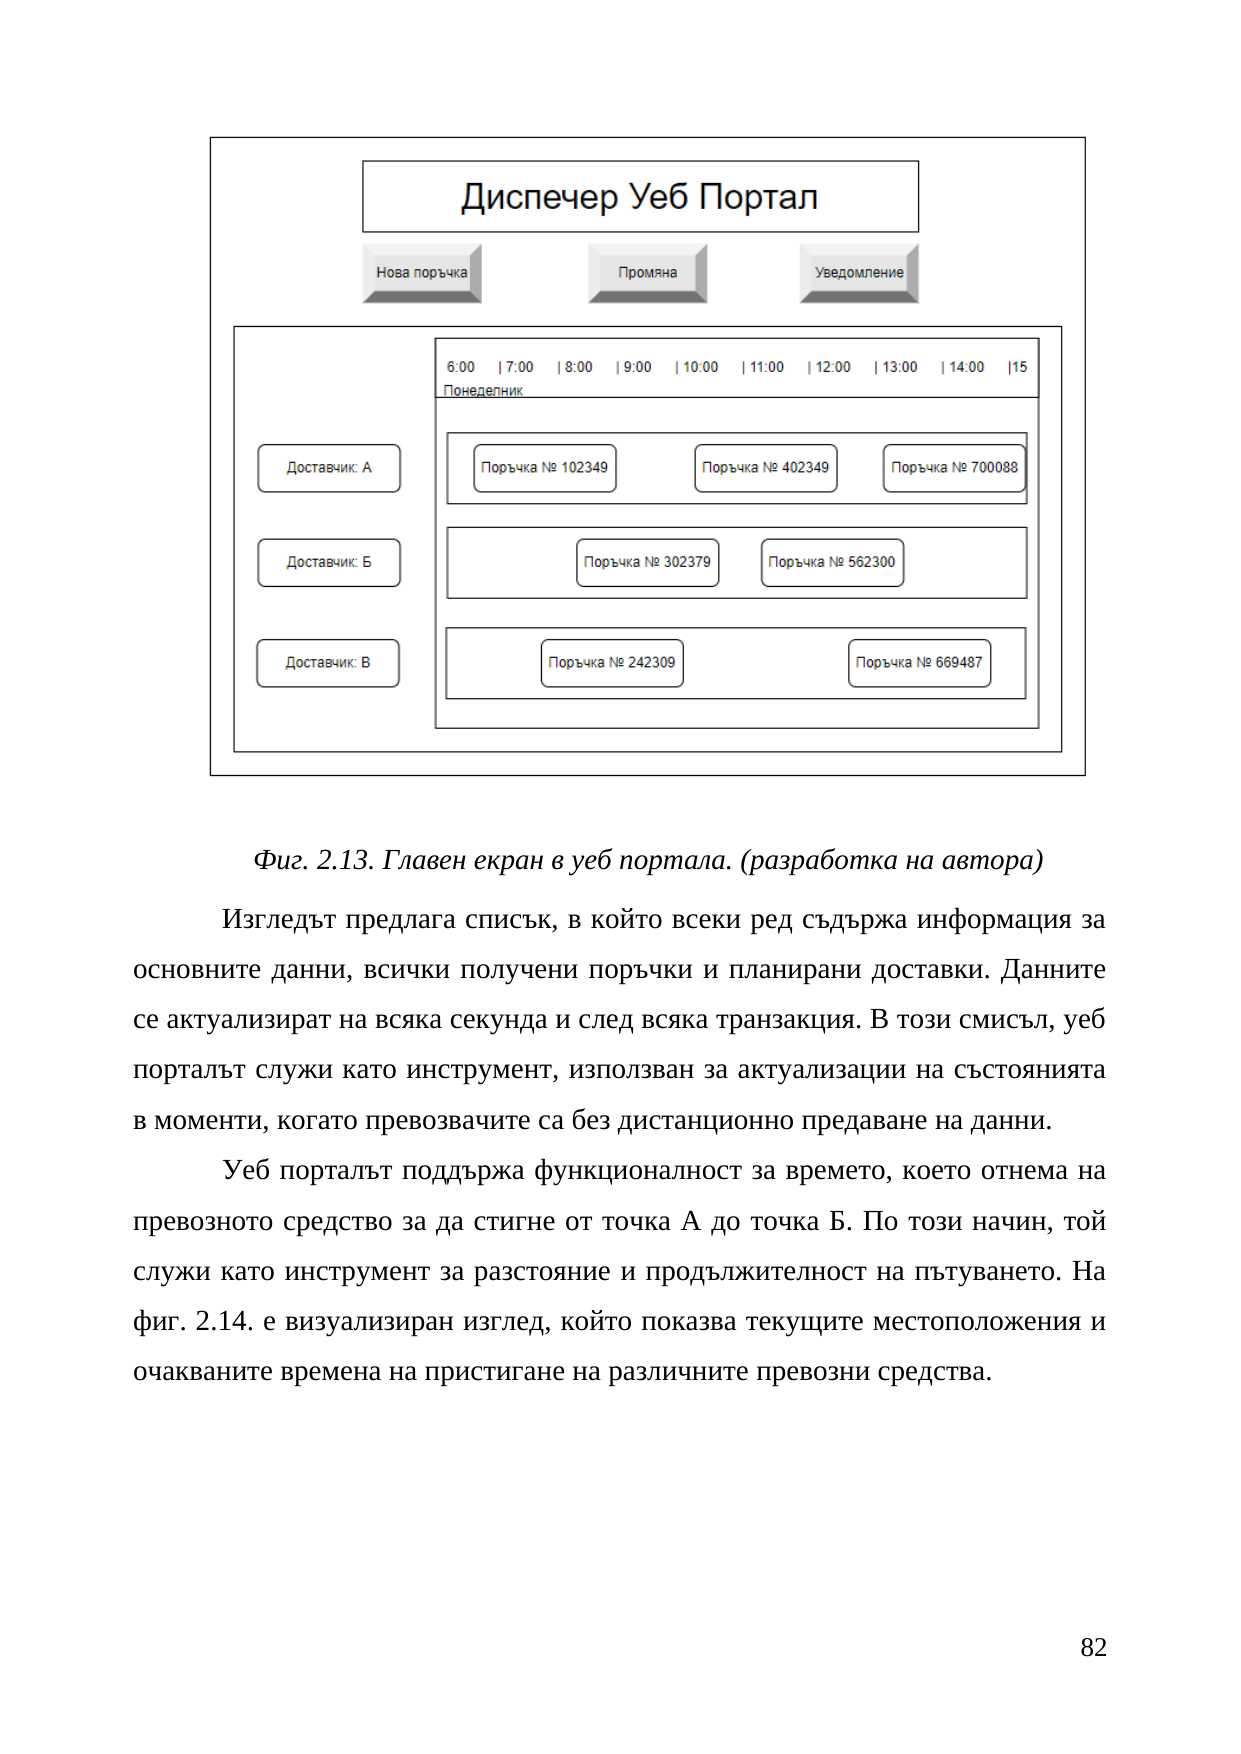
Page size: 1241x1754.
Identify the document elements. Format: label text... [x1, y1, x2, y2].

text Изгледът предлага списък, в който всеки ред съдържа информация за основните данни, всички получени поръчки и планирани доставки. Данните се актуализират на всяка секунда и след всяка транзакция. В този смисъл, уеб порталът служи като инструмент, използван за актуализации на състоянията в моменти, когато превозвачите са без дистанционно предаване на данни. [133, 901, 1107, 1136]
title Фиг. 2.13. Главен екран в уеб портала. (разработка на автора) [133, 842, 1107, 876]
text Уеб порталът поддържа функционалност за времето, което отнема на превозното средство за да стигне от точка А до точка Б. По този начин, той служи като инструмент за разстояние и продължителност на пътуването. На фиг. 2.14. е визуализиран изглед, който показва текущите местоположения и очакваните времена на пристигане на различните превозни средства. [133, 1152, 1107, 1387]
picture [192, 118, 1112, 801]
